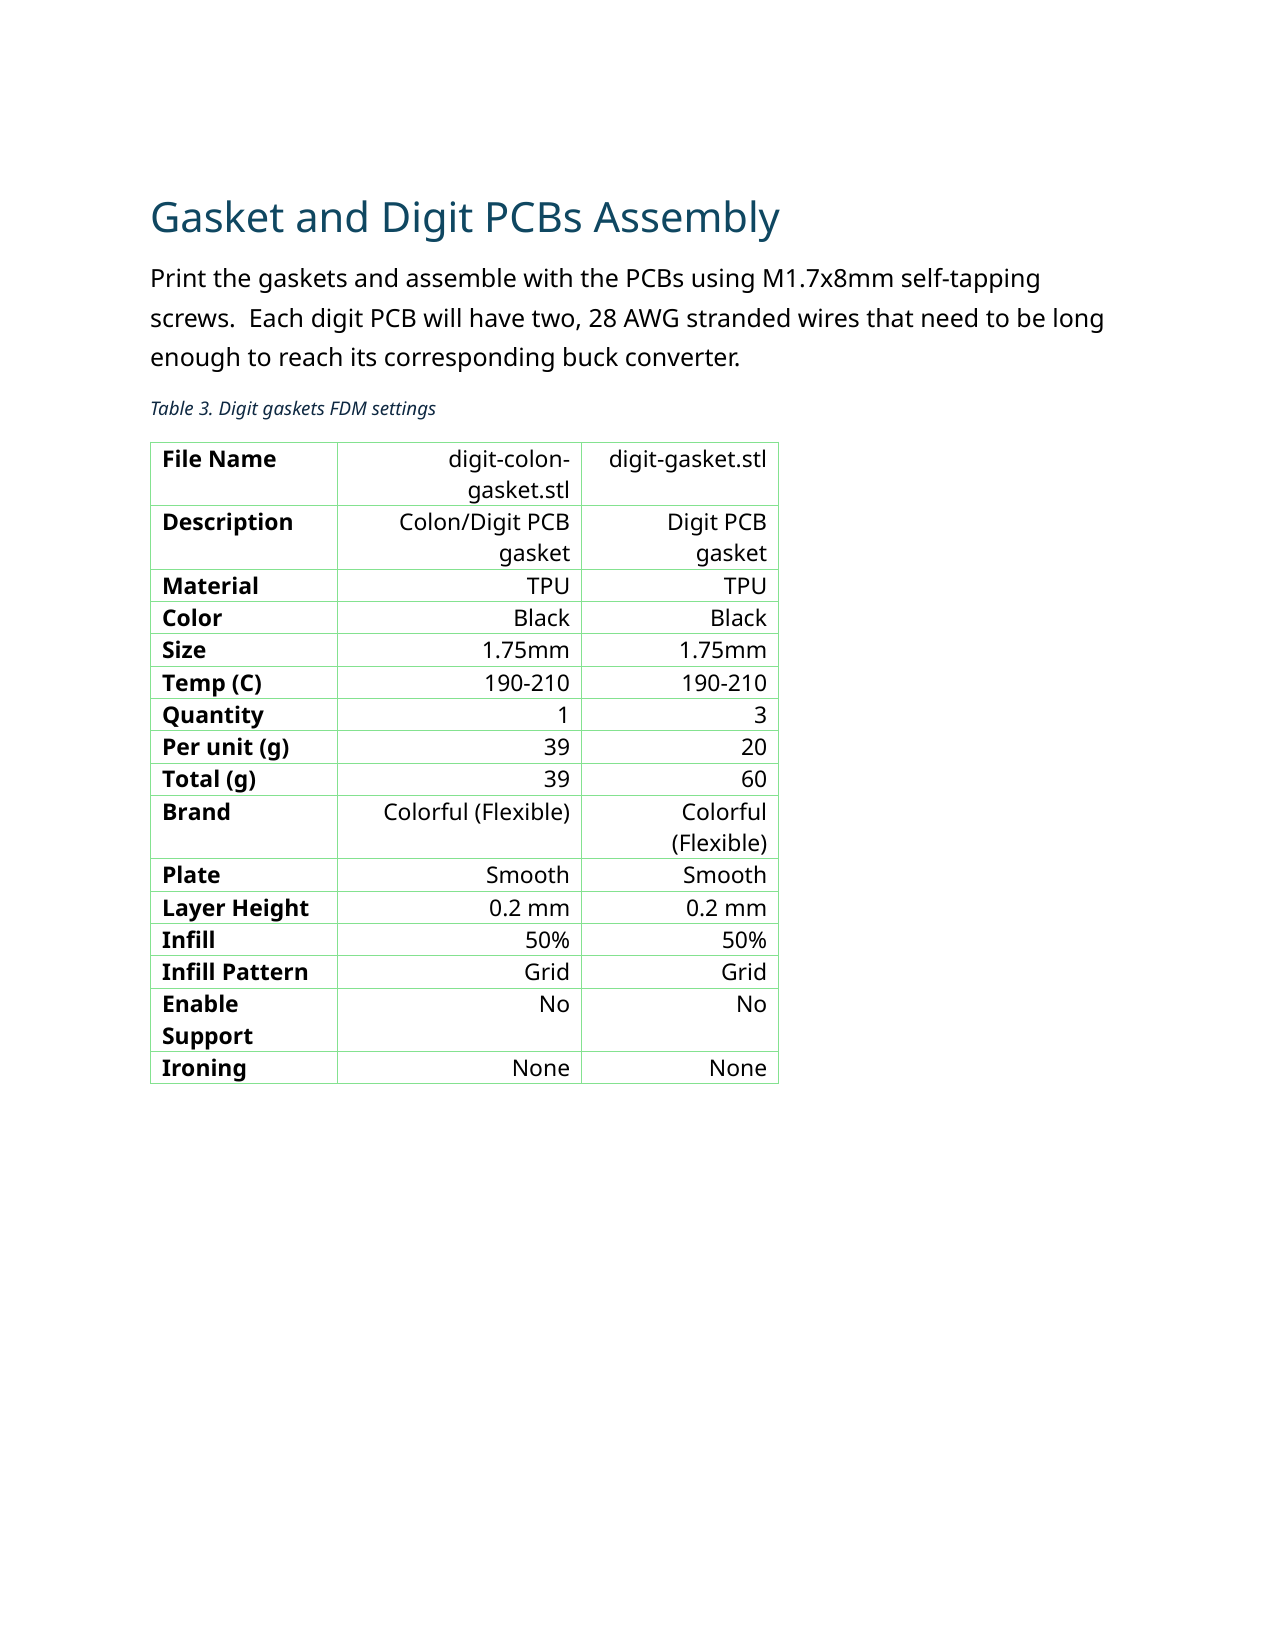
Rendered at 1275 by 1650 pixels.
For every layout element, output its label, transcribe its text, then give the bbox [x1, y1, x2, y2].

table_cell 3 [582, 699, 778, 730]
table_cell 190-210 [582, 667, 778, 698]
table_cell Layer Height [151, 892, 337, 923]
table_cell Black [338, 602, 581, 633]
table_header digit-gasket.stl [582, 443, 778, 505]
table_cell Grid [338, 956, 581, 987]
table_cell Description [151, 506, 337, 569]
table_cell 20 [582, 731, 778, 762]
table_cell None [338, 1052, 581, 1083]
table_cell Colon/Digit PCB gasket [338, 506, 581, 569]
table_cell Enable Support [151, 989, 337, 1051]
table_cell Total (g) [151, 764, 337, 795]
table_cell None [582, 1052, 778, 1083]
table_cell Smooth [338, 859, 581, 891]
table_cell 60 [582, 764, 778, 795]
table_cell Infill Pattern [151, 956, 337, 987]
table_cell Grid [582, 956, 778, 987]
table_cell Colorful (Flexible) [338, 796, 581, 858]
table_cell 39 [338, 731, 581, 762]
table_cell 1.75mm [338, 634, 581, 666]
table_cell 0.2 mm [582, 892, 778, 923]
table_cell Brand [151, 796, 337, 858]
text Table 3. Digit gaskets FDM settings [150, 395, 1125, 421]
table_cell 190-210 [338, 667, 581, 698]
table_cell Per unit (g) [151, 731, 337, 762]
table_cell TPU [582, 570, 778, 601]
table_cell 39 [338, 764, 581, 795]
table_cell Black [582, 602, 778, 633]
table_cell Digit PCB gasket [582, 506, 778, 569]
subtitle Gasket and Digit PCBs Assembly [150, 187, 1125, 244]
table_header digit-colon-gasket.stl [338, 443, 581, 505]
table_cell Size [151, 634, 337, 666]
table_cell Infill [151, 924, 337, 955]
table_cell 1.75mm [582, 634, 778, 666]
table_cell 1 [338, 699, 581, 730]
table_cell Quantity [151, 699, 337, 730]
table_cell Temp (C) [151, 667, 337, 698]
table_cell Color [151, 602, 337, 633]
table_cell 50% [338, 924, 581, 955]
table_cell Smooth [582, 859, 778, 891]
table_cell No [338, 989, 581, 1051]
table_header File Name [151, 443, 337, 505]
table_cell No [582, 989, 778, 1051]
table_cell 0.2 mm [338, 892, 581, 923]
table_cell TPU [338, 570, 581, 601]
table_cell Colorful (Flexible) [582, 796, 778, 858]
table_cell Ironing [151, 1052, 337, 1083]
table_cell 50% [582, 924, 778, 955]
table_cell Plate [151, 859, 337, 891]
text Print the gaskets and assemble with the PCBs using M1.7x8mm self-tapping screws. Each digit PCB will have two, 28 AWG stranded wires that need to be long enough to reach its corresponding buck converter. [150, 261, 1125, 373]
table_cell Material [151, 570, 337, 601]
